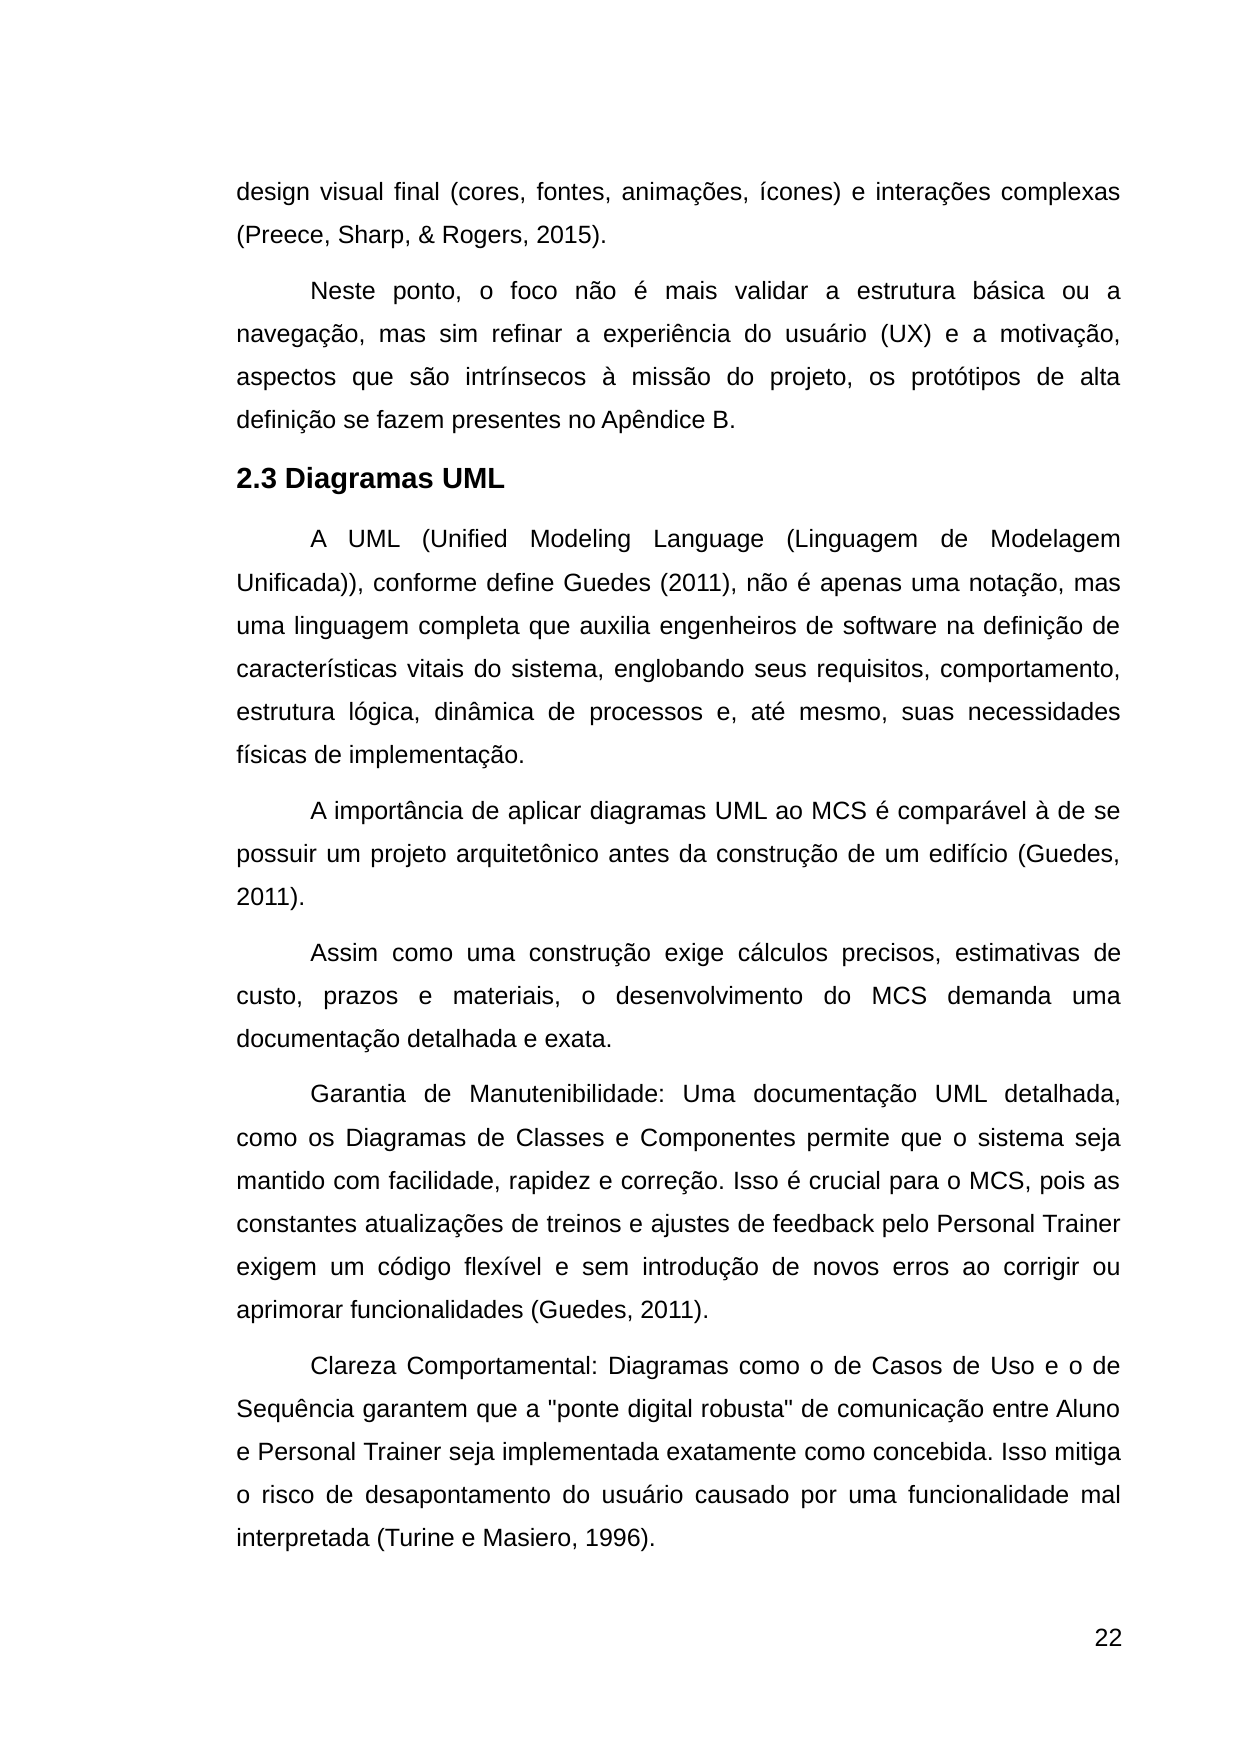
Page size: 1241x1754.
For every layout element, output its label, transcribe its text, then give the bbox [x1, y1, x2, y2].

text Clareza Comportamental: Diagramas como o de Casos de Uso e o de Sequência garantem que a "ponte digital robusta" de comunicação entre Aluno e Personal Trainer seja implementada exatamente como concebida. Isso mitiga o risco de desapontamento do usuário causado por uma funcionalidade mal interpretada (Turine e Masiero, 1996). [236, 1351, 1122, 1552]
text Garantia de Manutenibilidade: Uma documentação UML detalhada, como os Diagramas de Classes e Componentes permite que o sistema seja mantido com facilidade, rapidez e correção. Isso é crucial para o MCS, pois as constantes atualizações de treinos e ajustes de feedback pelo Personal Trainer exigem um código flexível e sem introdução de novos erros ao corrigir ou aprimorar funcionalidades (Guedes, 2011). [236, 1079, 1122, 1324]
text Assim como uma construção exige cálculos precisos, estimativas de custo, prazos e materiais, o desenvolvimento do MCS demanda uma documentação detalhada e exata. [236, 938, 1122, 1053]
text A UML (Unified Modeling Language (Linguagem de Modelagem Unificada)), conforme define Guedes (2011), não é apenas uma notação, mas uma linguagem completa que auxilia engenheiros de software na definição de características vitais do sistema, englobando seus requisitos, comportamento, estrutura lógica, dinâmica de processos e, até mesmo, suas necessidades físicas de implementação. [236, 524, 1122, 769]
subtitle 2.3 Diagramas UML [236, 461, 1122, 494]
text Neste ponto, o foco não é mais validar a estrutura básica ou a navegação, mas sim refinar a experiência do usuário (UX) e a motivação, aspectos que são intrínsecos à missão do projeto, os protótipos de alta definição se fazem presentes no Apêndice B. [236, 276, 1122, 434]
text A importância de aplicar diagramas UML ao MCS é comparável à de se possuir um projeto arquitetônico antes da construção de um edifício (Guedes, 2011). [236, 796, 1122, 911]
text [236, 177, 1122, 249]
